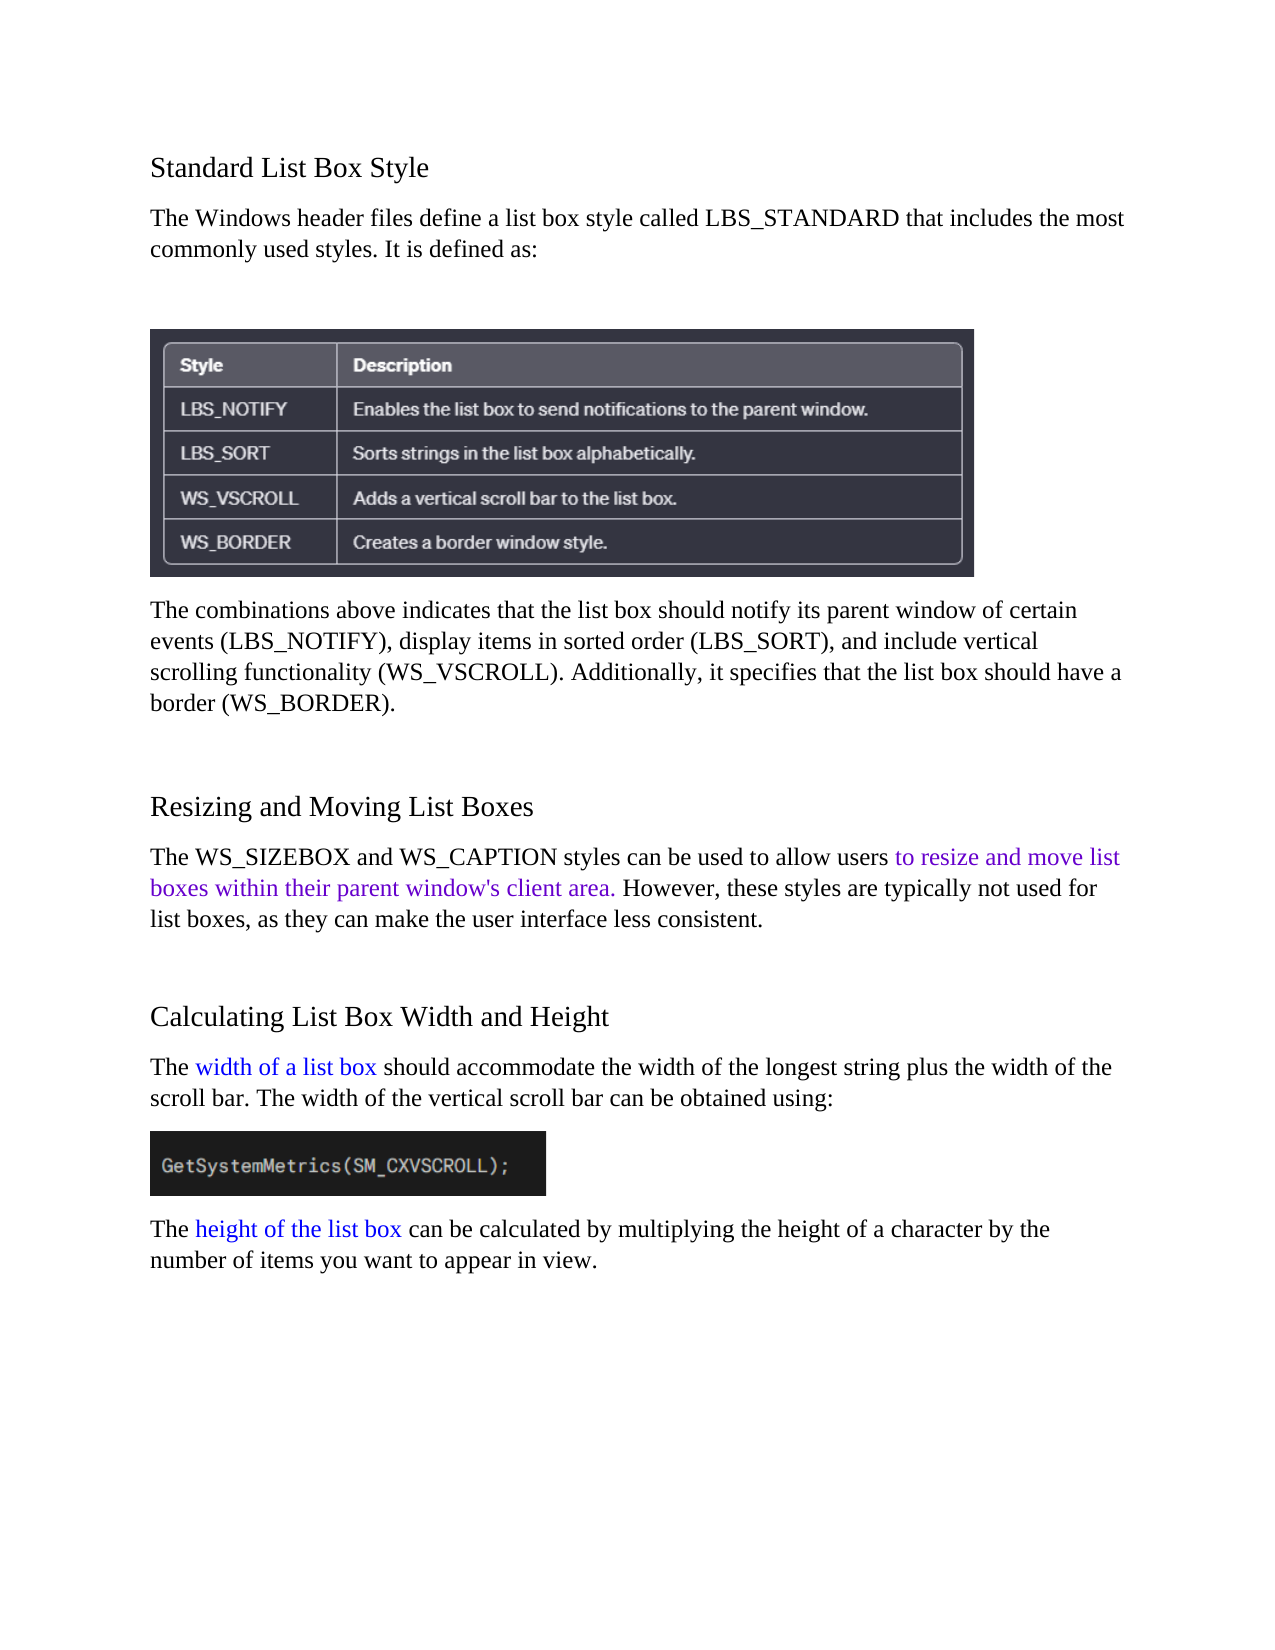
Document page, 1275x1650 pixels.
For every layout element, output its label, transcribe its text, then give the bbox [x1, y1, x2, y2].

text The combinations above indicates that the list box should notify its parent window of certain events (LBS_NOTIFY), display items in sorted order (LBS_SORT), and include vertical scrolling functionality (WS_VSCROLL). Additionally, it specifies that the list box should have a border (WS_BORDER). [150, 595, 1125, 717]
text Standard List Box Style [150, 150, 1125, 183]
text The height of the list box can be calculated by multiplying the height of a character by the number of items you want to appear in view. [150, 1214, 1125, 1274]
picture [150, 329, 975, 577]
picture [150, 1131, 547, 1196]
text Calculating List Box Width and Height [150, 999, 1125, 1033]
text The Windows header files define a list box style called LBS_STANDARD that includes the most commonly used styles. It is defined as: [150, 203, 1125, 263]
text The WS_SIZEBOX and WS_CAPTION styles can be used to allow users to resize and move list boxes within their parent window's client area. However, these styles are typically not used for list boxes, as they can make the user interface less consistent. [150, 842, 1125, 933]
text Resizing and Moving List Boxes [150, 789, 1125, 823]
text The width of a list box should accommodate the width of the longest string plus the width of the scroll bar. The width of the vertical scroll bar can be obtained using: [150, 1052, 1125, 1112]
